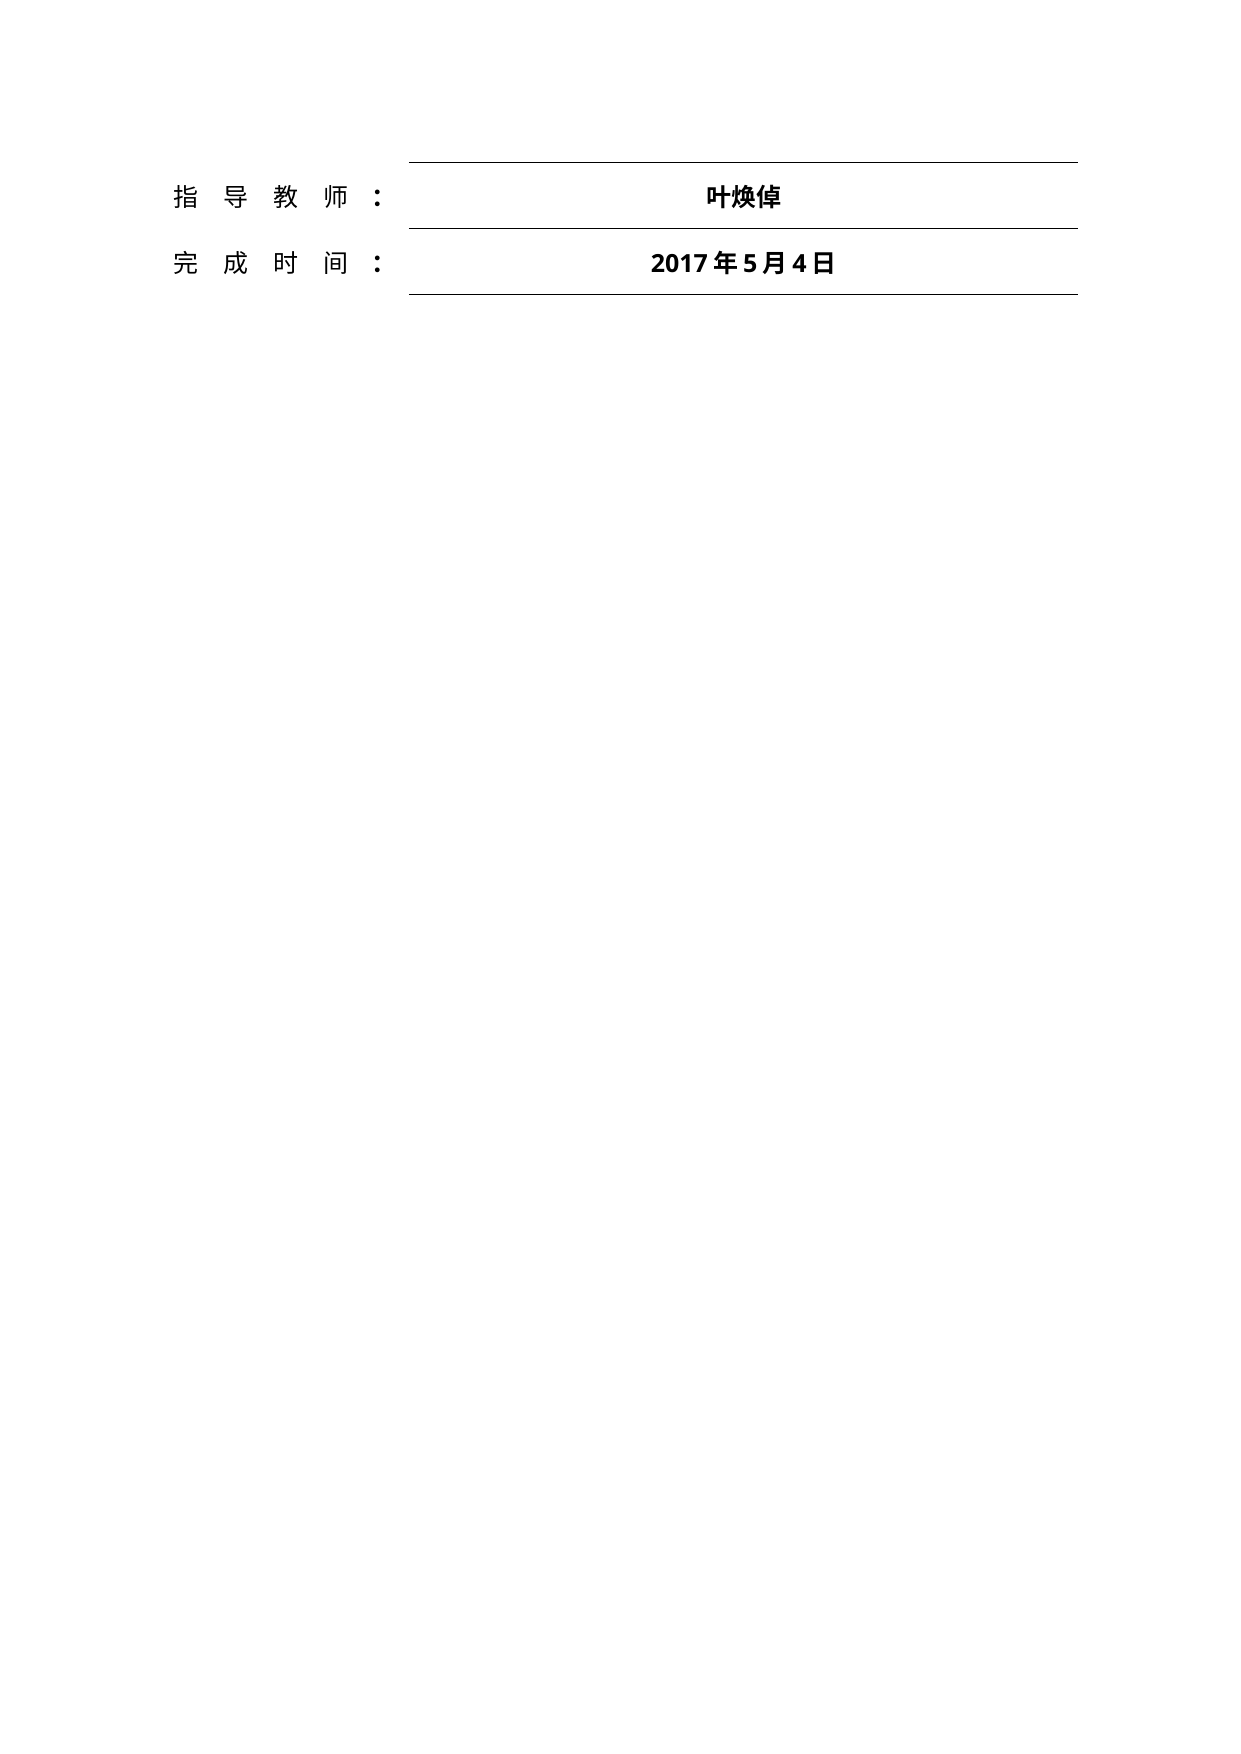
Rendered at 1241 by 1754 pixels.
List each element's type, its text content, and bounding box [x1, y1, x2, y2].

table_cell 指导教师 [162, 162, 359, 228]
table_cell 2017年5月4日 [409, 229, 1078, 294]
table_cell ： [359, 228, 409, 294]
table_cell ： [359, 162, 409, 228]
table_cell 完成时间 [162, 228, 359, 294]
table_cell 叶焕倬 [409, 163, 1078, 228]
